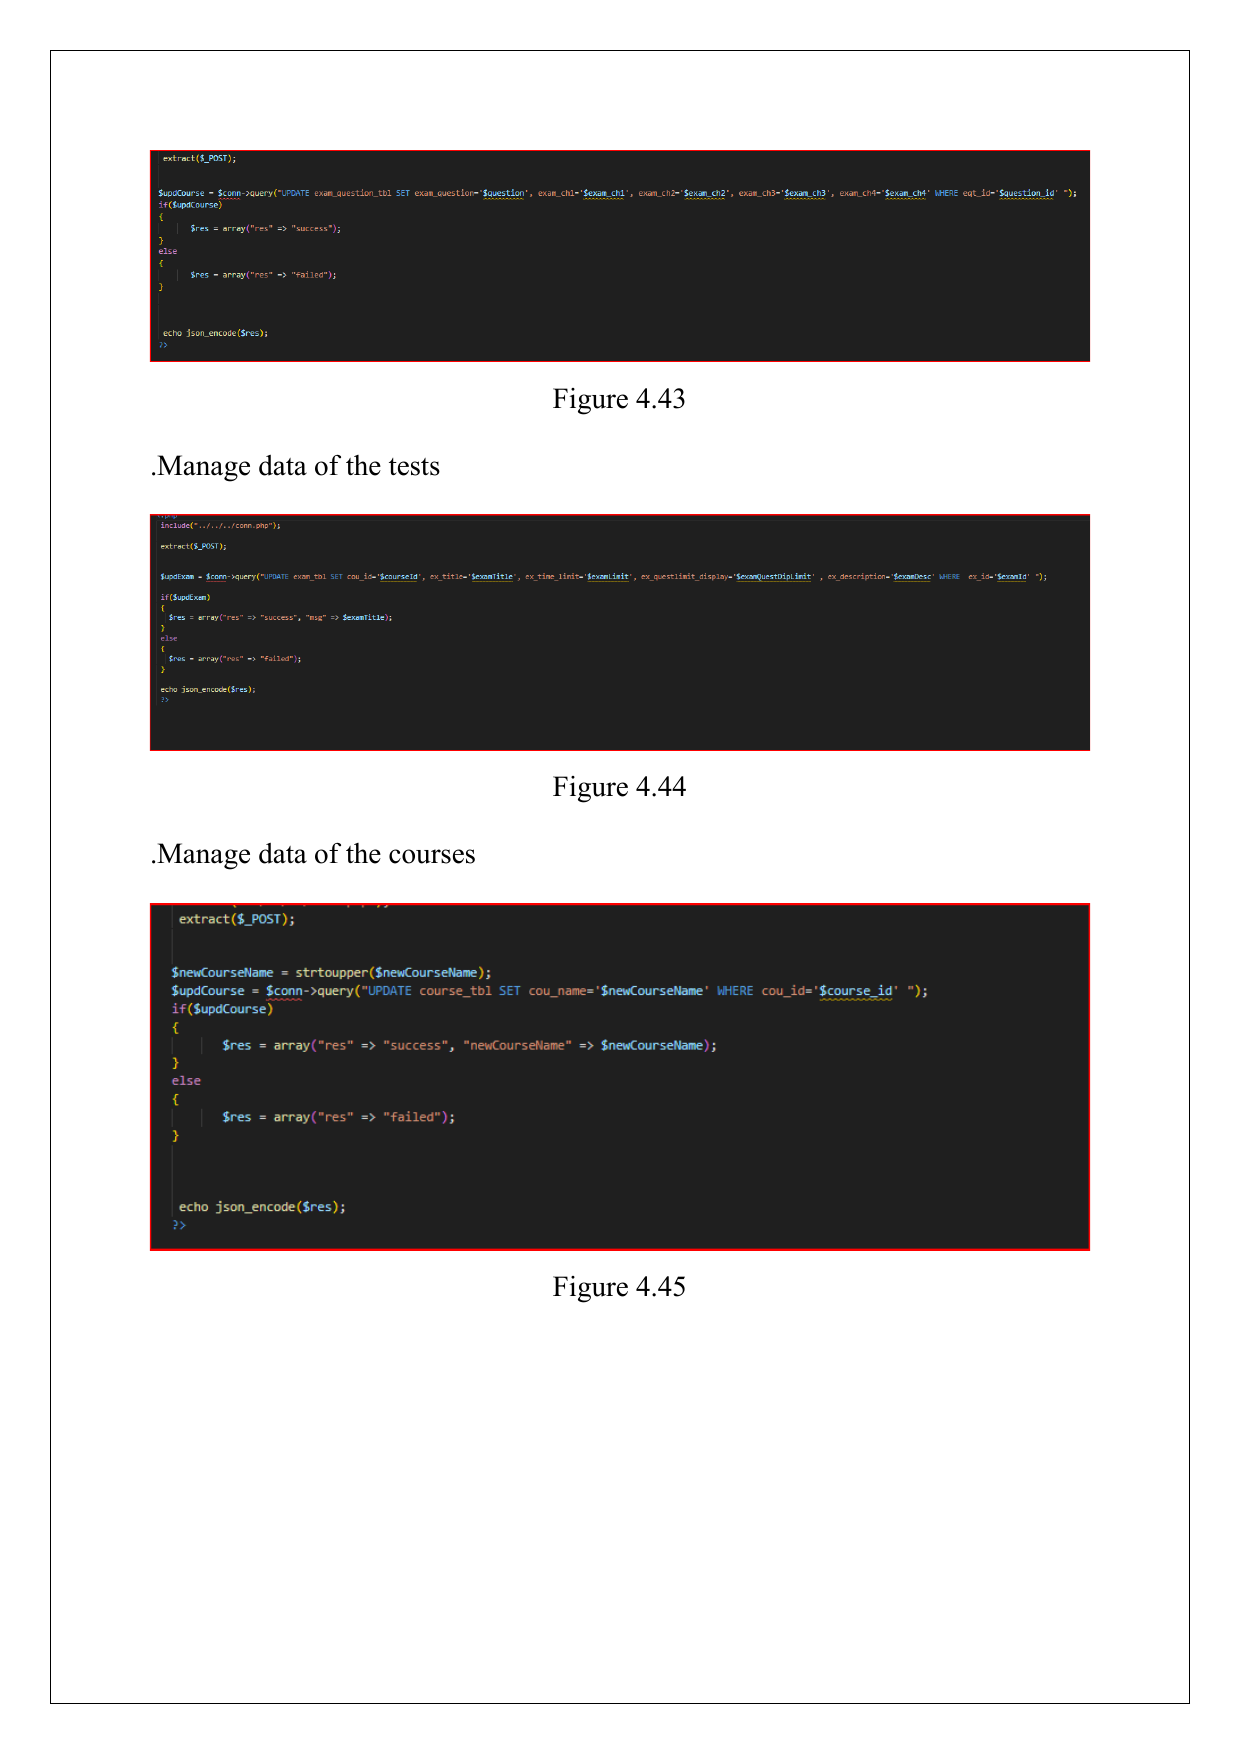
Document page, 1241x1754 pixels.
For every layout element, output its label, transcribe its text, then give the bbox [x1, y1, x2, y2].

picture [149, 903, 1091, 1251]
text Figure 4.44 [150, 769, 1090, 803]
text Manage data of the courses. [150, 837, 1090, 870]
text Manage data of the tests. [150, 448, 1090, 481]
picture [149, 150, 1091, 362]
text Figure 4.43 [150, 381, 1090, 414]
picture [149, 514, 1091, 751]
text Figure 4.45 [150, 1269, 1090, 1302]
